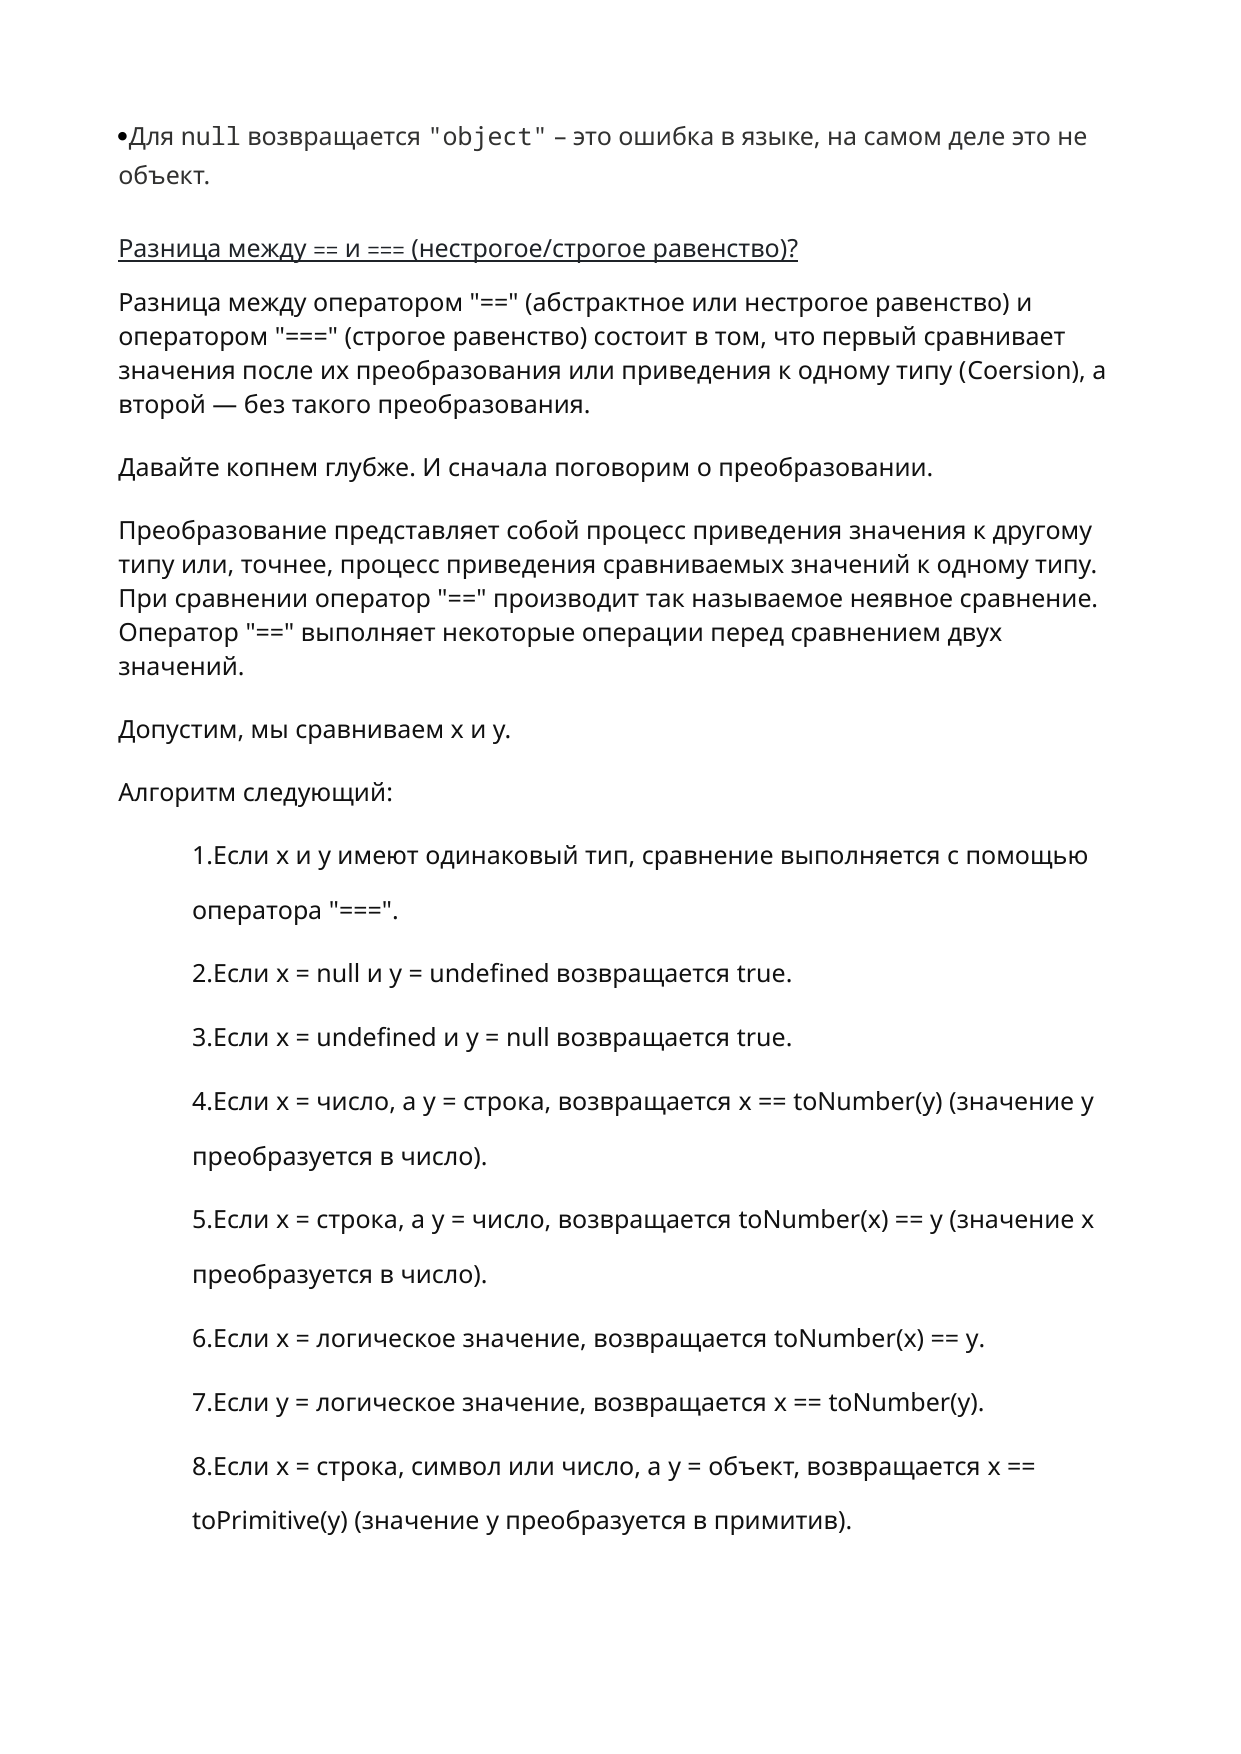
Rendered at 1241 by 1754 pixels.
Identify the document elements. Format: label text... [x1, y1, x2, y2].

list Если x = null и y = undefined возвращается true. [192, 956, 1122, 990]
list Если x = число, а y = строка, возвращается x == toNumber(y) (значение y преобразуется в число). [192, 1084, 1122, 1172]
list Если x = строка, а y = число, возвращается toNumber(x) == y (значение x преобразуется в число). [192, 1202, 1122, 1291]
list Если y = логическое значение, возвращается x == toNumber(y). [192, 1384, 1122, 1418]
list Если x = логическое значение, возвращается toNumber(x) == y. [192, 1321, 1122, 1354]
list Если x и y имеют одинаковый тип, сравнение выполняется с помощью оператора "===". [192, 838, 1122, 926]
list Если x = строка, символ или число, а y = объект, возвращается x == toPrimitive(y) (значение y преобразуется в примитив). [192, 1448, 1122, 1537]
text Разница между оператором "==" (абстрактное или нестрогое равенство) и оператором "===" (строгое равенство) состоит в том, что первый сравнивает значения после их преобразования или приведения к одному типу (Coersion), а второй — без такого преобразования. Давайте копнем глубже. И сначала поговорим о преобразовании. Преобразование представляет собой процесс приведения значения к другому типу или, точнее, процесс приведения сравниваемых значений к одному типу. При сравнении оператор "==" производит так называемое неявное сравнение. Оператор "==" выполняет некоторые операции перед сравнением двух значений. Допустим, мы сравниваем x и y. Алгоритм следующий: [118, 284, 1122, 808]
text Разница между == и === (нестрогое/строгое равенство)? [118, 231, 1122, 265]
list Если x = undefined и y = null возвращается true. [192, 1020, 1122, 1054]
list Для null возвращается "object" – это ошибка в языке, на самом деле это не объект. [118, 118, 1122, 191]
